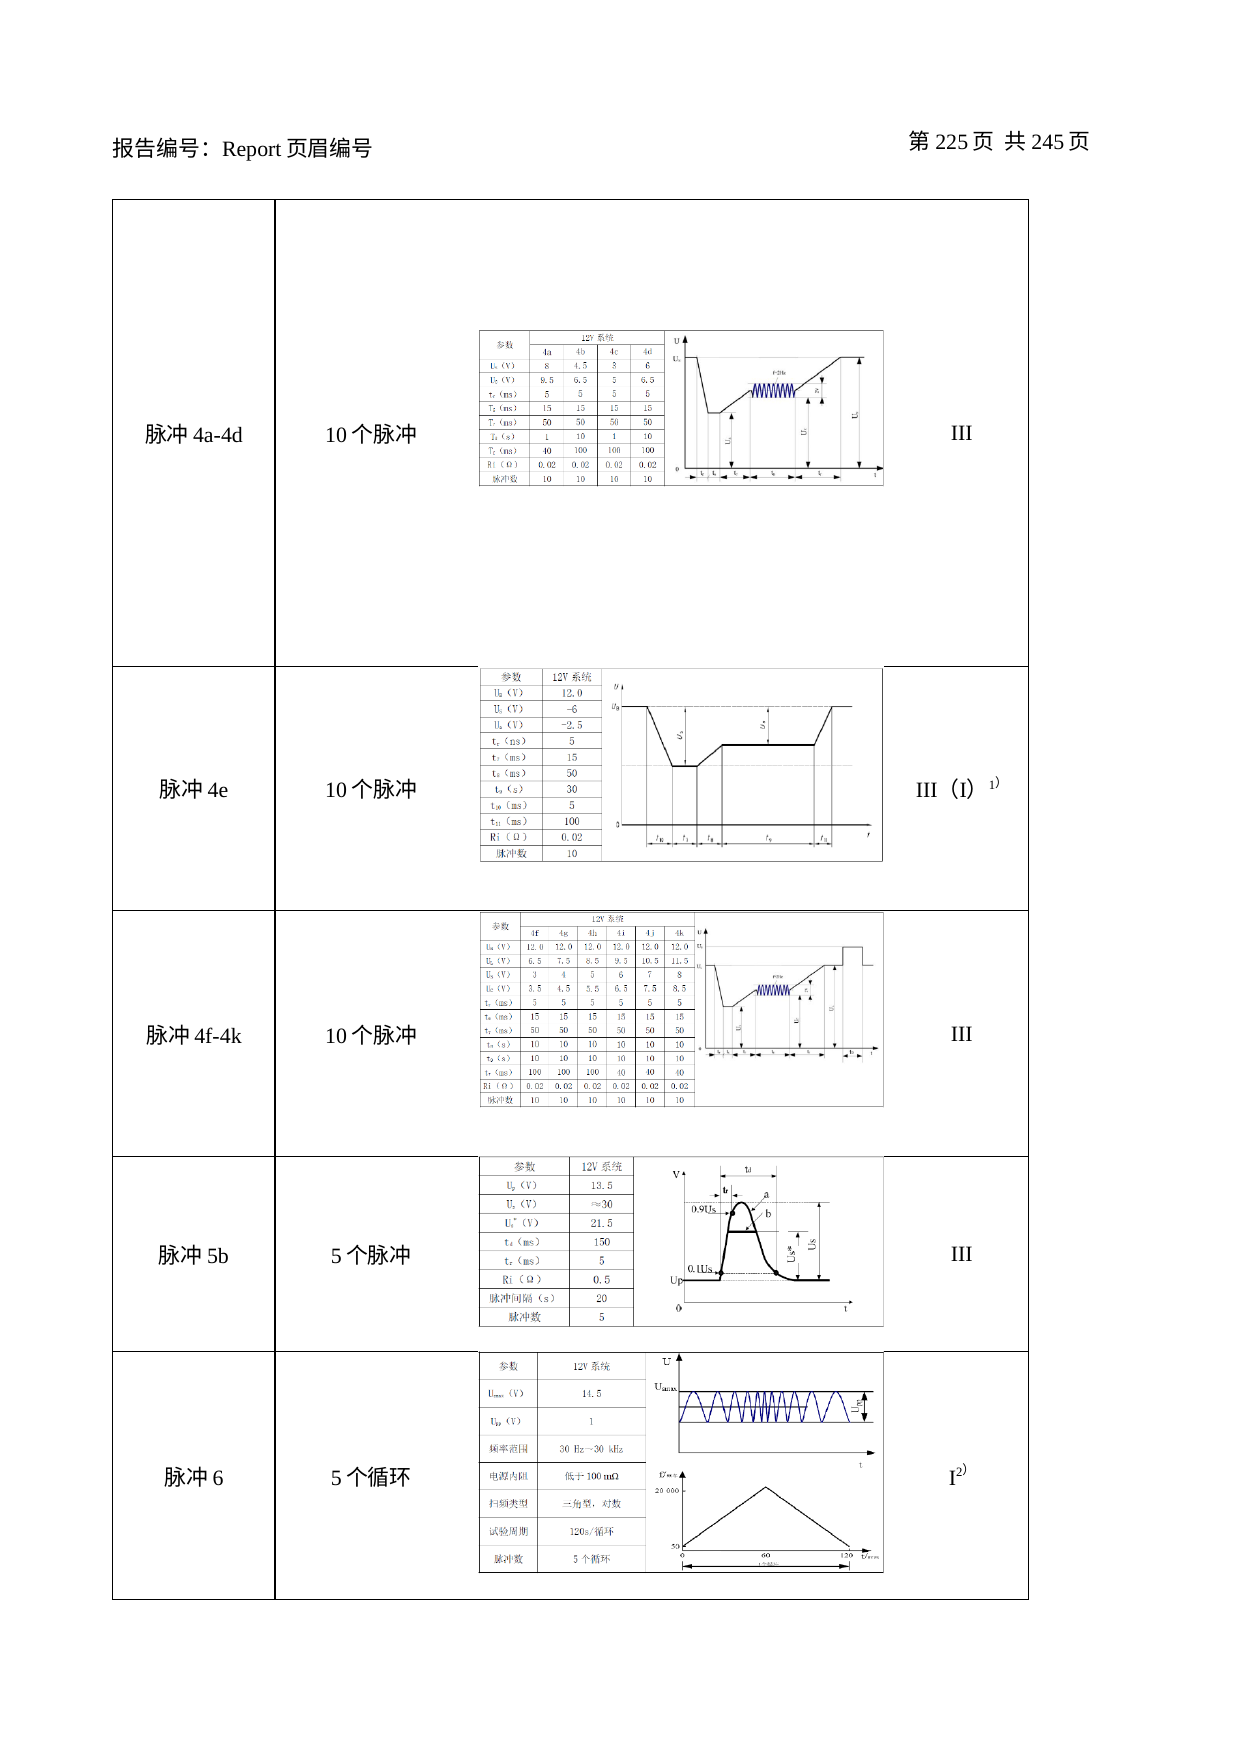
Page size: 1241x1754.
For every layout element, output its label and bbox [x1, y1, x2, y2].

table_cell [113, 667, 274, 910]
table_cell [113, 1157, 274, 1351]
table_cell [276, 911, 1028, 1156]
picture [478, 329, 884, 487]
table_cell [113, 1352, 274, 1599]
picture [478, 666, 884, 862]
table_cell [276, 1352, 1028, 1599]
picture [478, 911, 884, 1108]
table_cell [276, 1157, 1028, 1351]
picture [478, 1156, 884, 1327]
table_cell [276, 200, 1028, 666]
picture [478, 1351, 884, 1574]
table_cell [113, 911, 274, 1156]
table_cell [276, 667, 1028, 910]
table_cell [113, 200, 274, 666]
